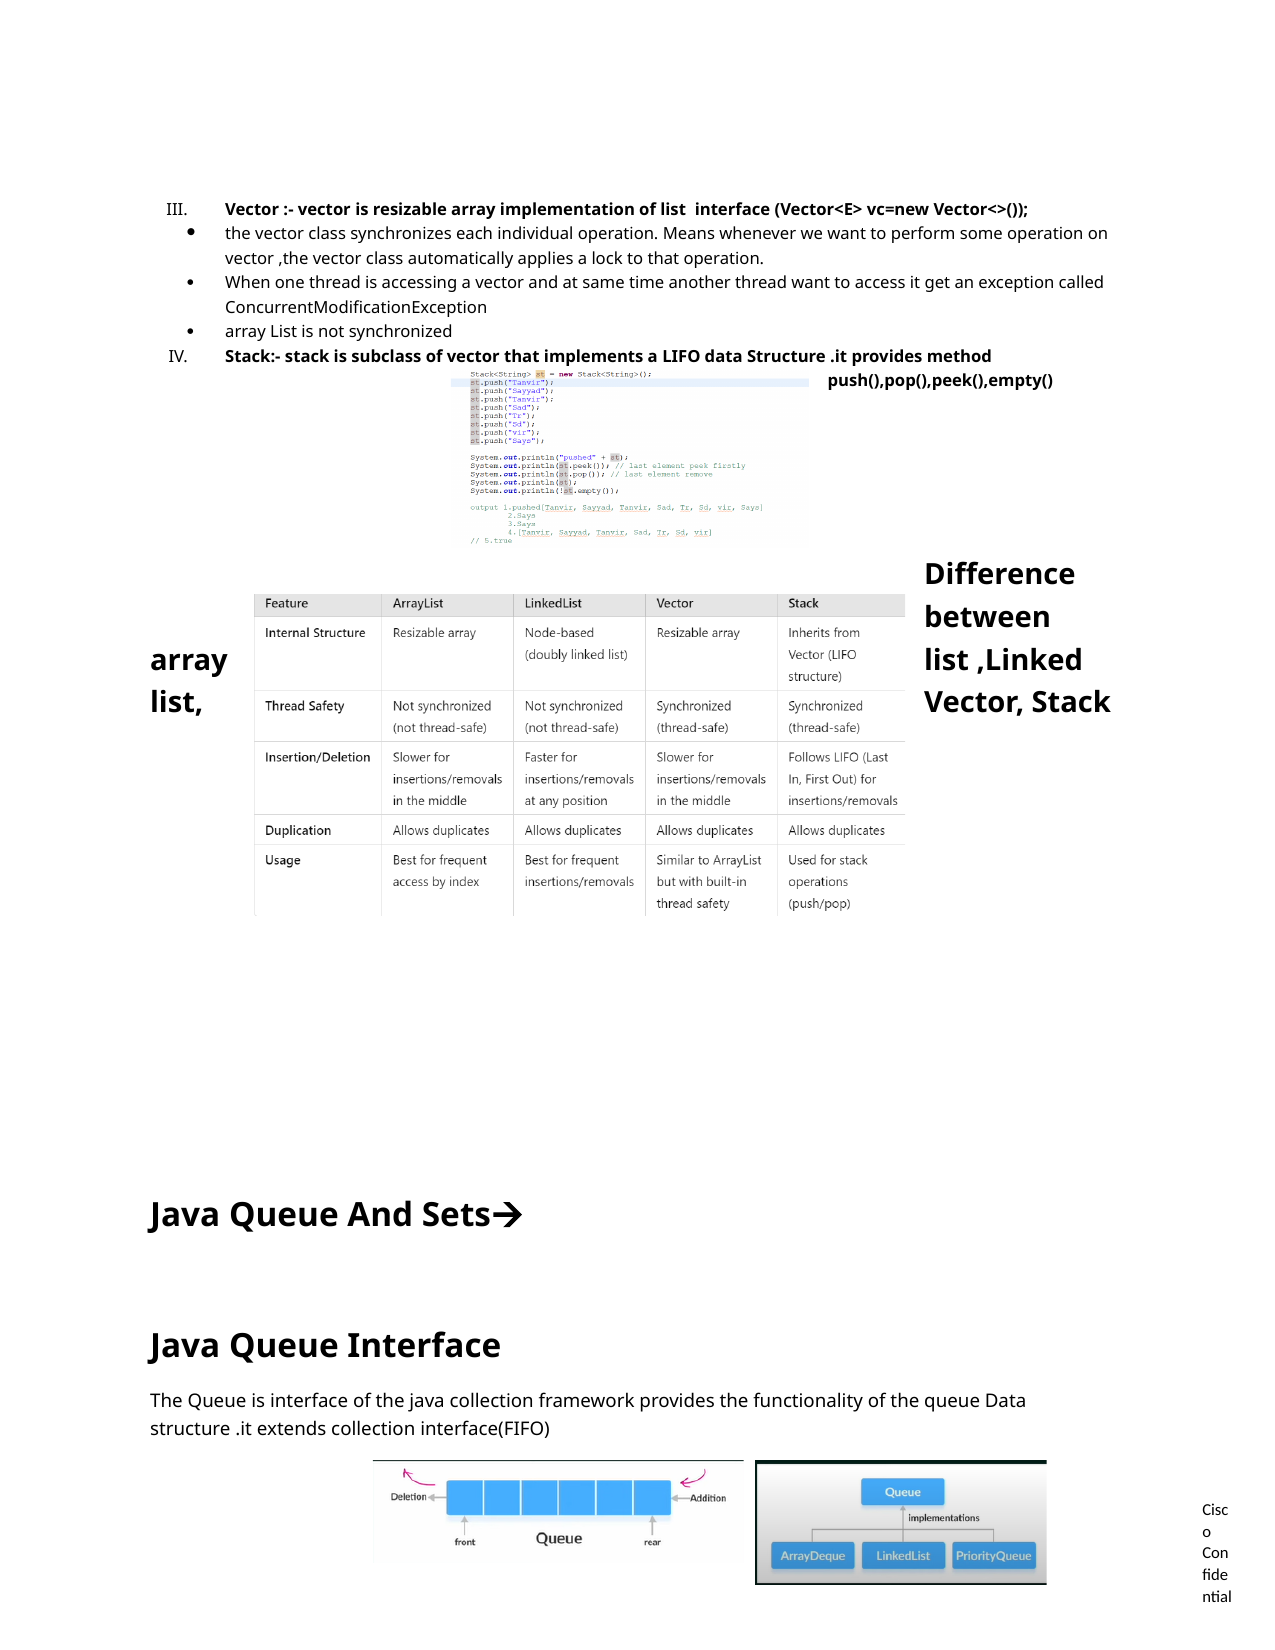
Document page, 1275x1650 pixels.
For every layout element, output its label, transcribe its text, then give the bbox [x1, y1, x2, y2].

text Java Queue Interface [150, 1322, 1125, 1368]
picture [755, 1460, 1047, 1585]
list Stack:- stack is subclass of vector that implements a LIFO data Structure .it provides method push(),pop(),peek(),empty() [187, 344, 1125, 391]
list Vector :- vector is resizable array implementation of list interface (Vector<E> vc=new Vector<>()); [187, 197, 1125, 220]
picture [372, 1460, 744, 1563]
list array List is not synchronized [187, 320, 1125, 342]
list When one thread is accessing a vector and at same time another thread want to access it get an exception called ConcurrentModificationException [187, 271, 1125, 318]
text Difference between array list ,Linked list, Vector, Stack [150, 553, 1125, 721]
text The Queue is interface of the java collection framework provides the functionality of the queue Data structure .it extends collection interface(FIFO) [150, 1388, 1125, 1441]
picture [253, 591, 905, 916]
text Java Queue And Sets [150, 1191, 1125, 1236]
list the vector class synchronizes each individual operation. Means whenever we want to perform some operation on vector ,the vector class automatically applies a lock to that operation. [187, 222, 1125, 269]
picture [450, 370, 809, 548]
